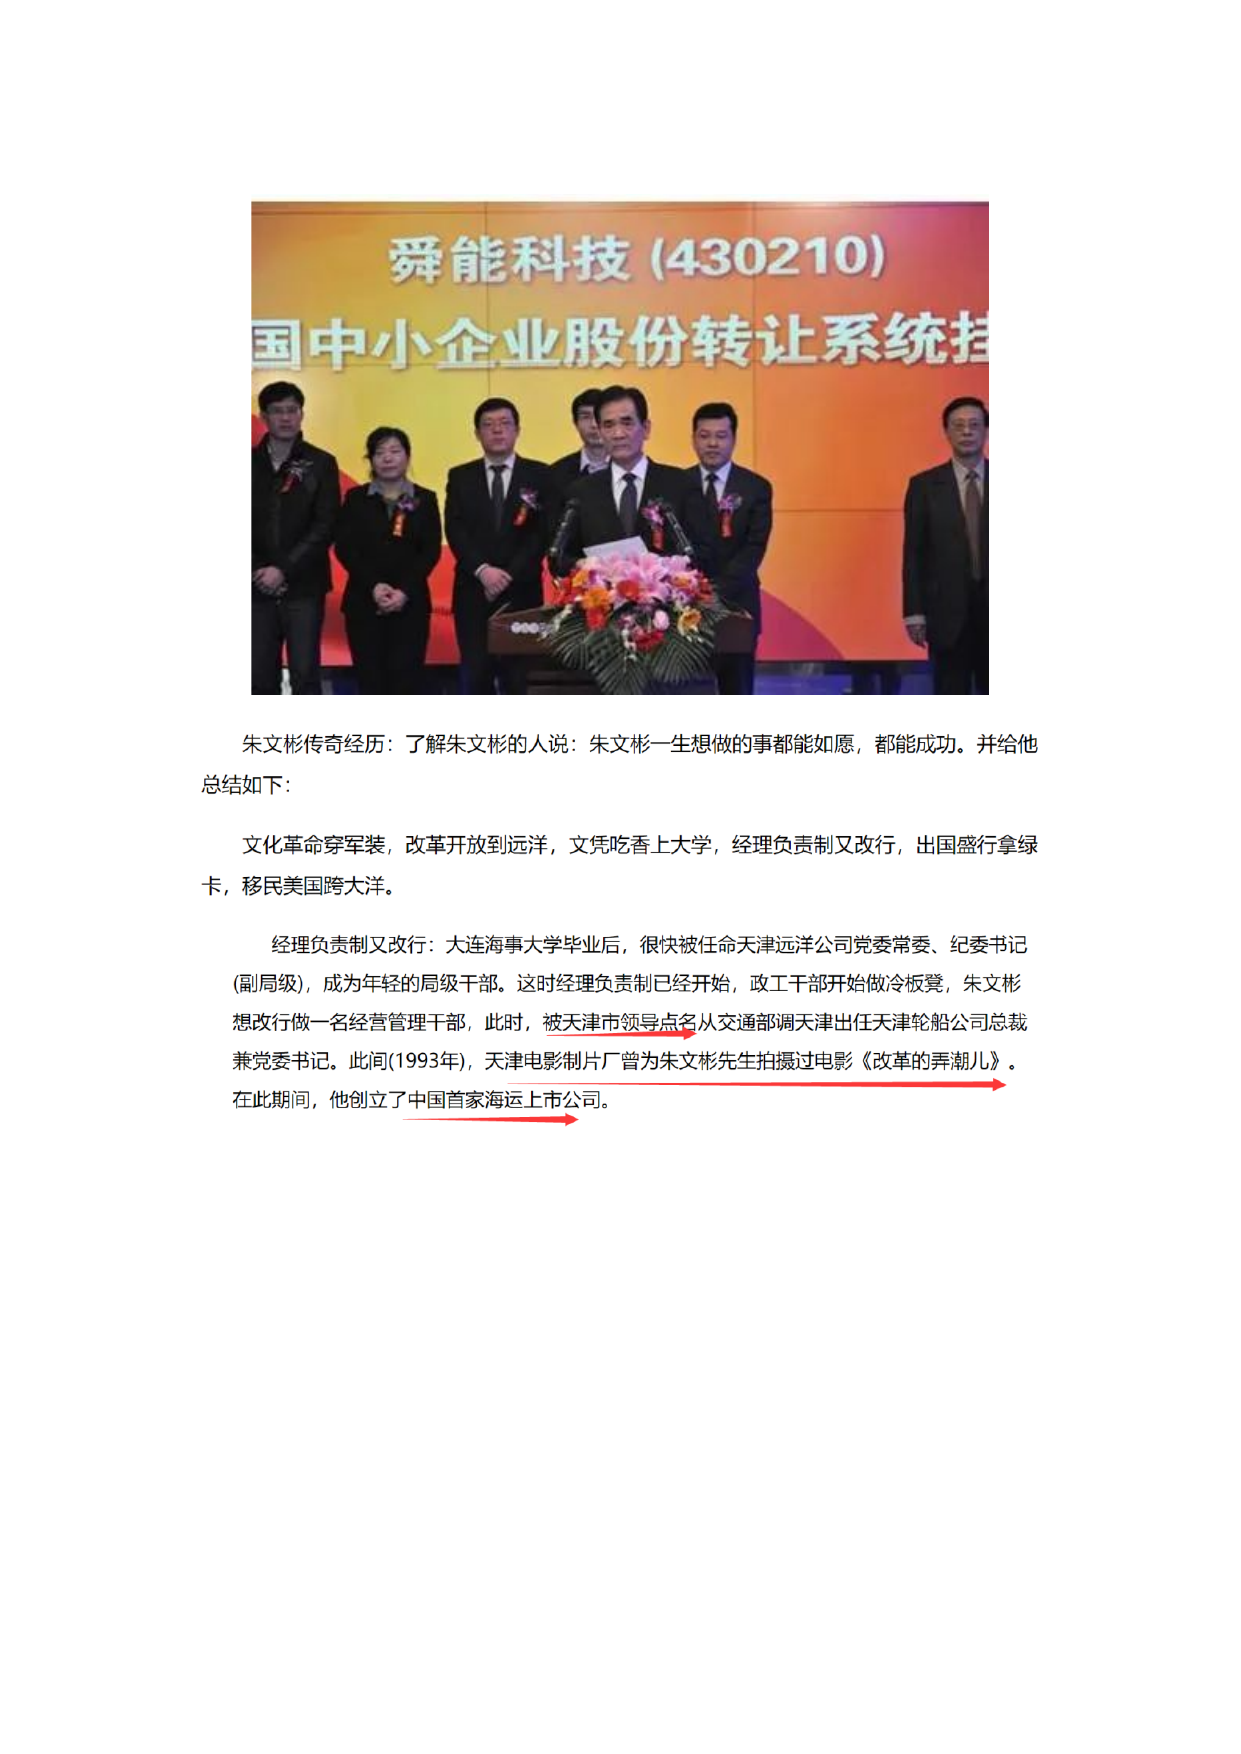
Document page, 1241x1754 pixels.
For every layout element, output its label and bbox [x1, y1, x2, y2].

picture [188, 714, 1053, 905]
picture [188, 909, 1053, 1144]
picture [251, 194, 989, 695]
